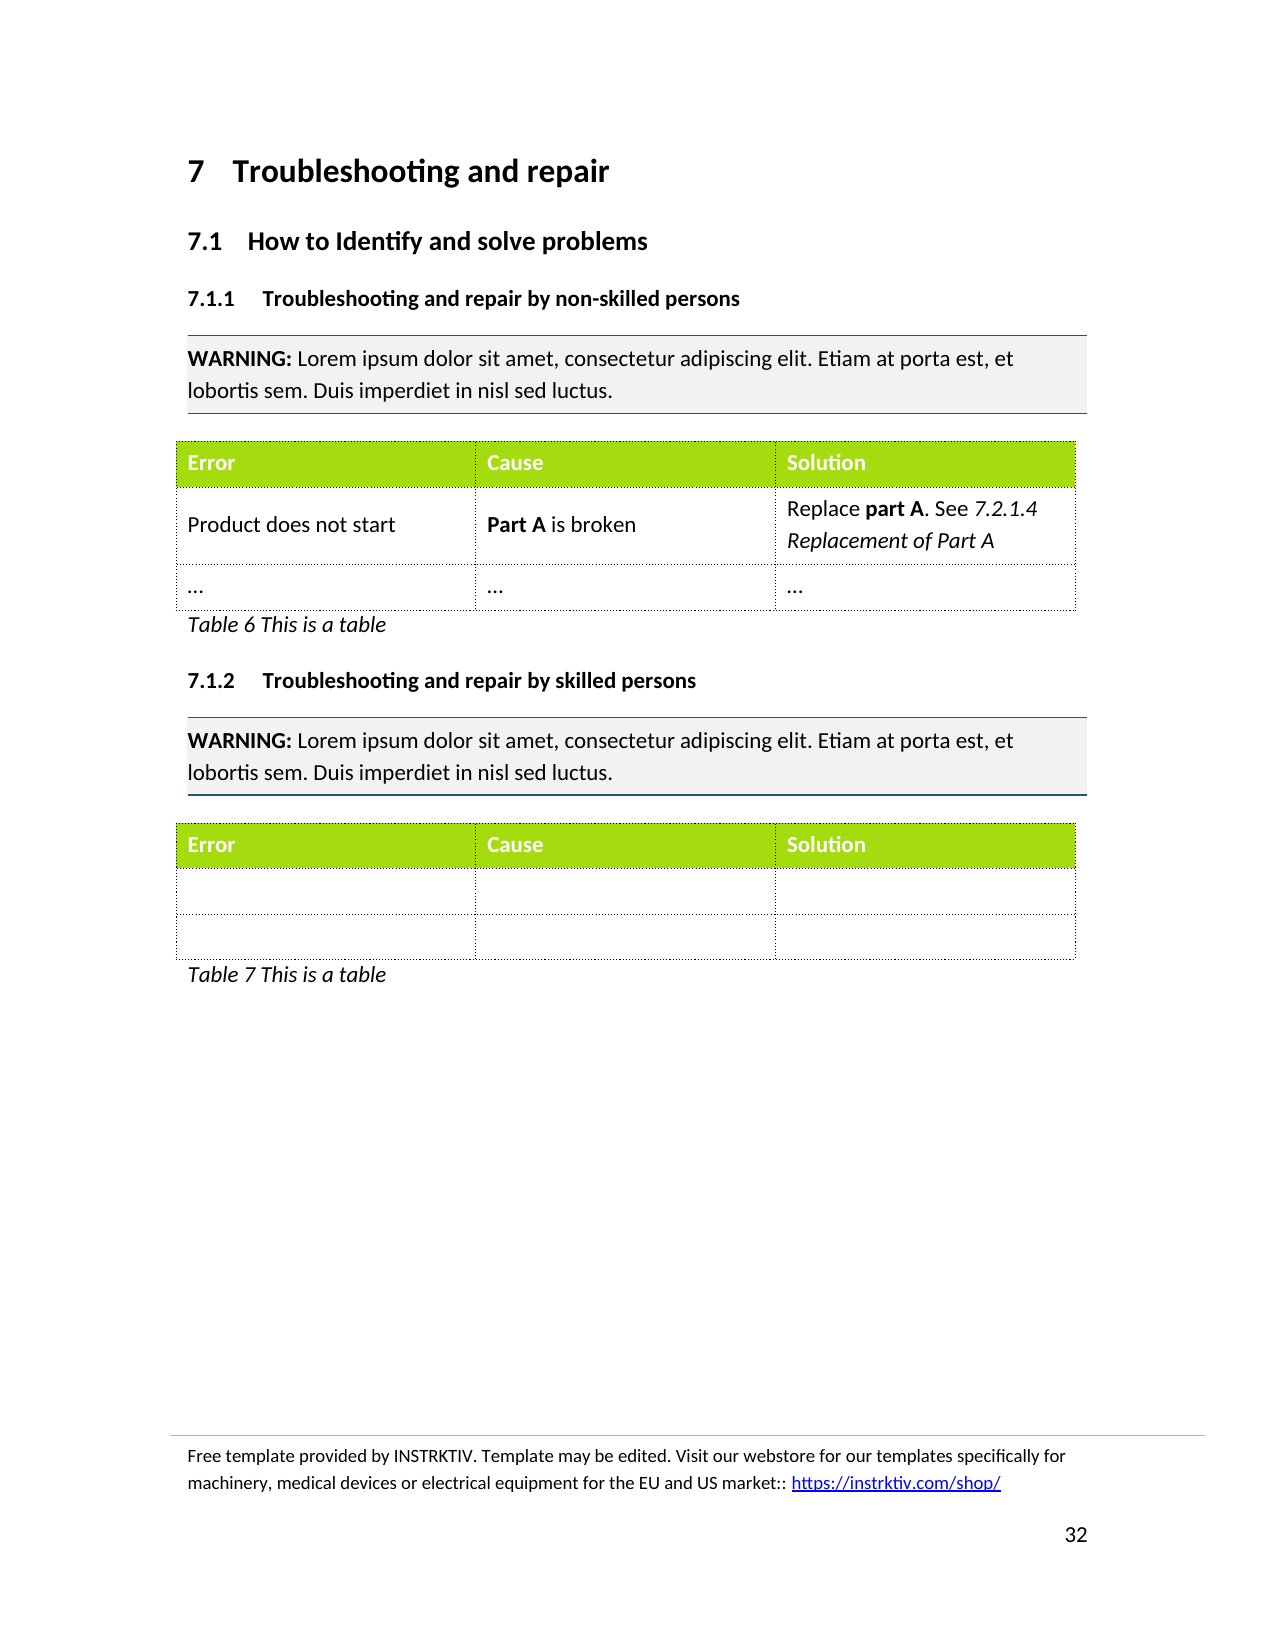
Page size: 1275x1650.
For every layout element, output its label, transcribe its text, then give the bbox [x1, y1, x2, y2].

table_cell … [776, 564, 1075, 609]
table_header Cause [476, 823, 776, 868]
table_cell [776, 868, 1075, 913]
subtitle How to Identify and solve problems [187, 224, 1087, 257]
table_header Solution [776, 441, 1075, 487]
table_cell Replace part A. See 7.2.1.4 Replacement of Part A [776, 487, 1075, 564]
table_cell [476, 914, 776, 959]
table_header Cause [476, 441, 776, 487]
table_cell [776, 914, 1075, 959]
text Table 7 This is a table [187, 960, 1087, 988]
table_header Solution [776, 823, 1075, 868]
table_cell … [476, 564, 776, 609]
table_cell Part A is broken [476, 487, 776, 564]
table_cell [476, 868, 776, 913]
table_cell [176, 868, 476, 913]
text Table 6 This is a table [187, 611, 1087, 639]
text WARNING: Lorem ipsum dolor sit amet, consectetur adipiscing elit. Etiam at porta est, et lobortis sem. Duis imperdiet in nisl sed luctus. [187, 718, 1087, 796]
table_cell [176, 914, 476, 959]
subtitle Troubleshooting and repair by skilled persons [187, 666, 1087, 694]
subtitle Troubleshooting and repair by non-skilled persons [187, 284, 1087, 312]
table_header Error [176, 823, 476, 868]
table_cell Product does not start [176, 487, 476, 564]
table_header Error [176, 441, 476, 487]
text WARNING: Lorem ipsum dolor sit amet, consectetur adipiscing elit. Etiam at porta est, et lobortis sem. Duis imperdiet in nisl sed luctus. [187, 336, 1087, 414]
subtitle Troubleshooting and repair [187, 150, 1087, 191]
table_cell … [176, 564, 476, 609]
